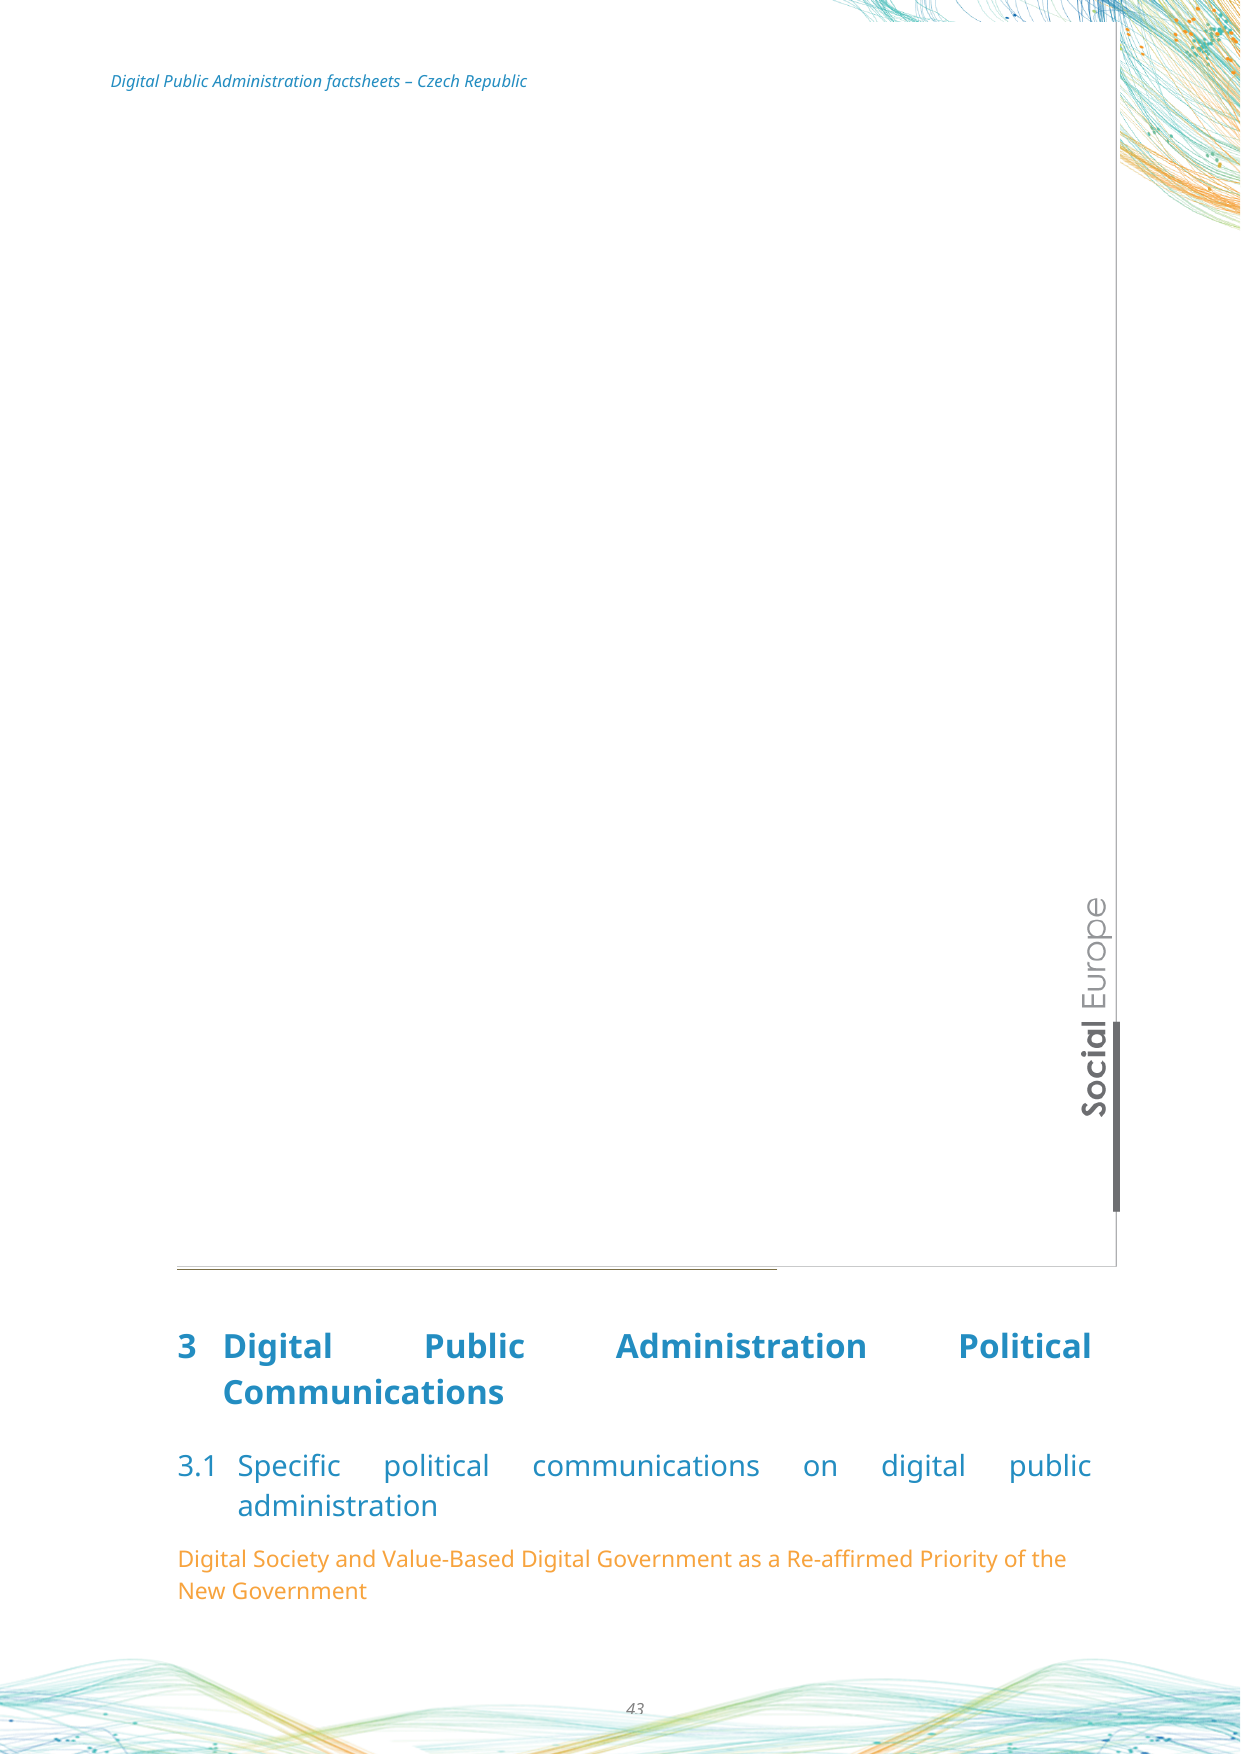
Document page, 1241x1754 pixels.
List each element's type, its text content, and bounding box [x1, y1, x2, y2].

subtitle Digital Public Administration Political Communications [177, 1323, 1092, 1414]
subtitle Digital Society and Value-Based Digital Government as a Re-affirmed Priority of the New Government [177, 1543, 1092, 1606]
picture [0, 1634, 1241, 1754]
subtitle Specific political communications on digital public administration [177, 1445, 1092, 1524]
picture [177, 0, 1241, 1267]
